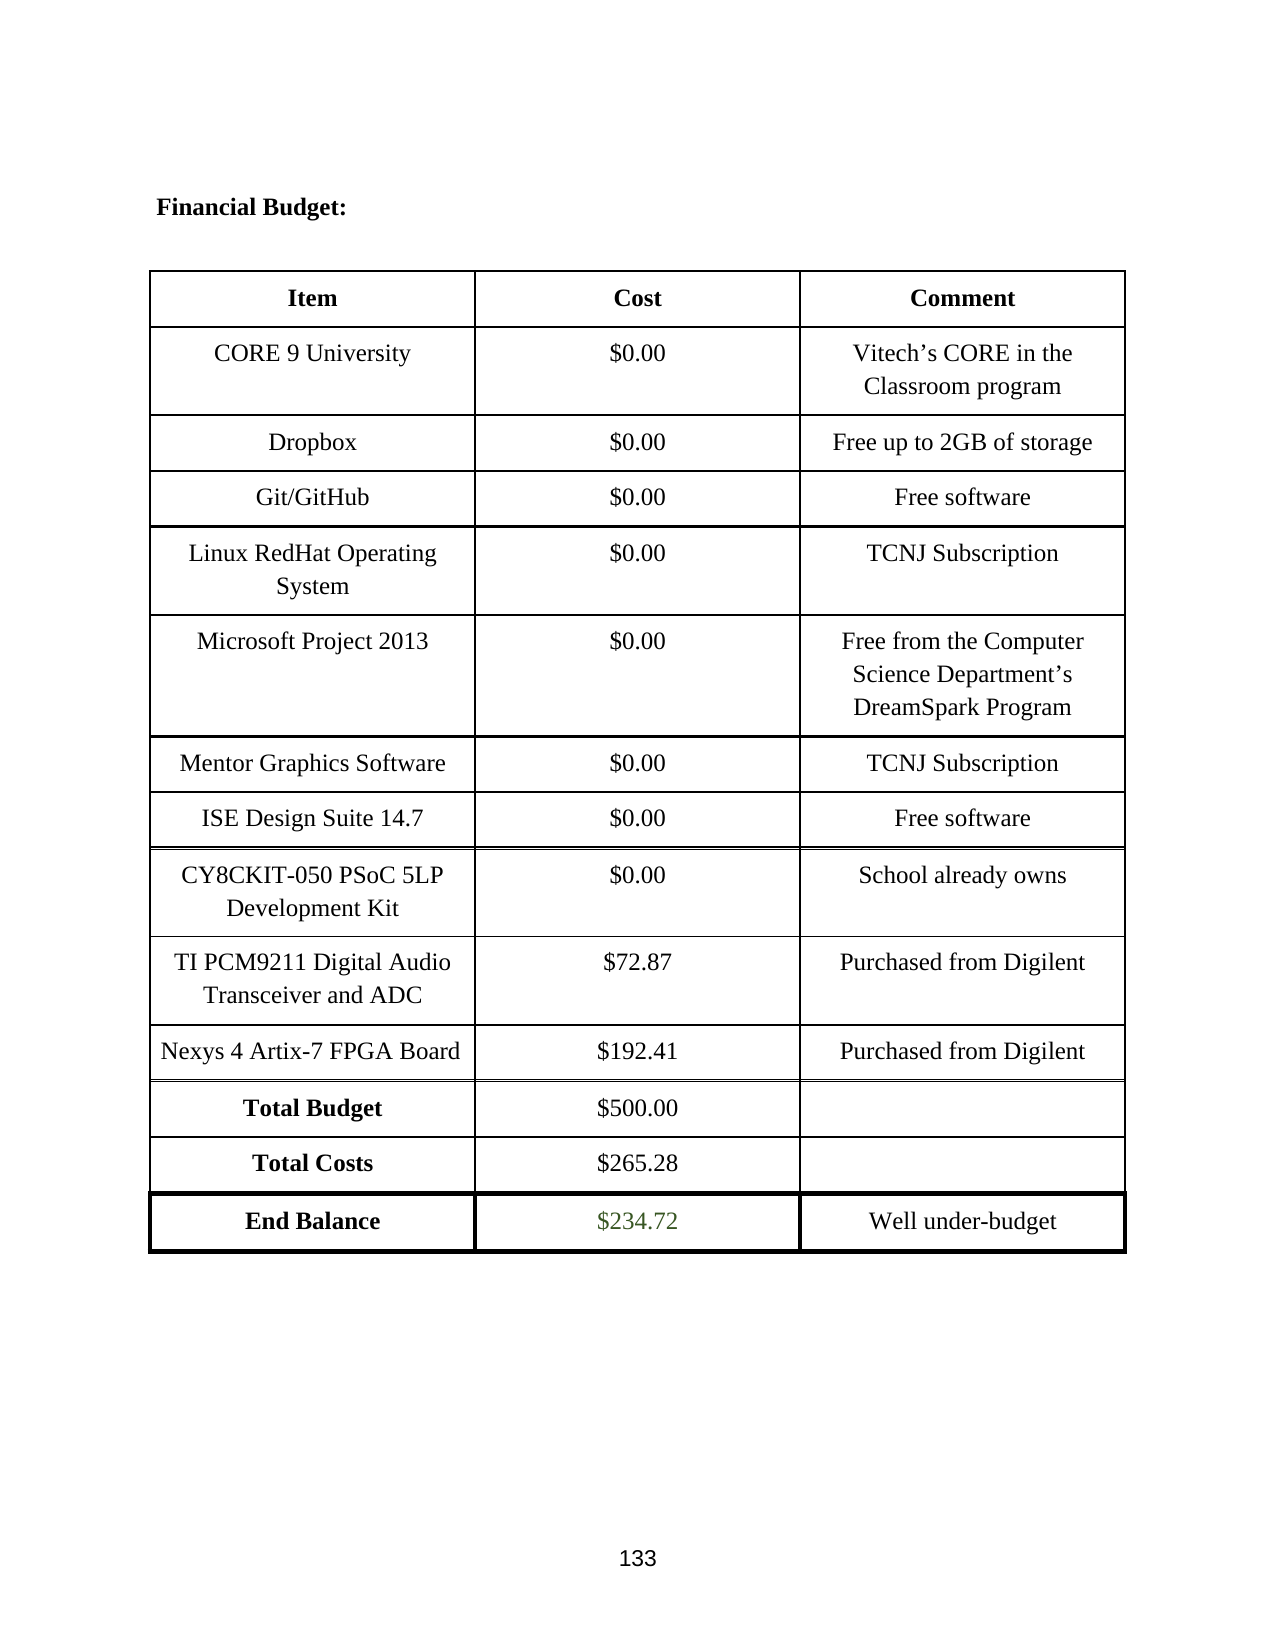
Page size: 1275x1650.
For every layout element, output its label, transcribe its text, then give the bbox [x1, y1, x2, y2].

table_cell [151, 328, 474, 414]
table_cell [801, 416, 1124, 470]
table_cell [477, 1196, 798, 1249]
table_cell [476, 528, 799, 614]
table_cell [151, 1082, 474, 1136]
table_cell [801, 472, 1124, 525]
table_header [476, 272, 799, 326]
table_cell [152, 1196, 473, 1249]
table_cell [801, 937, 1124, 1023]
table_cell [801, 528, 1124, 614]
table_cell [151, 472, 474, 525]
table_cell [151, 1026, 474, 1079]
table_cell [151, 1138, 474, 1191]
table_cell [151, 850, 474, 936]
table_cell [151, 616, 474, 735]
text Financial Budget: [150, 192, 1125, 220]
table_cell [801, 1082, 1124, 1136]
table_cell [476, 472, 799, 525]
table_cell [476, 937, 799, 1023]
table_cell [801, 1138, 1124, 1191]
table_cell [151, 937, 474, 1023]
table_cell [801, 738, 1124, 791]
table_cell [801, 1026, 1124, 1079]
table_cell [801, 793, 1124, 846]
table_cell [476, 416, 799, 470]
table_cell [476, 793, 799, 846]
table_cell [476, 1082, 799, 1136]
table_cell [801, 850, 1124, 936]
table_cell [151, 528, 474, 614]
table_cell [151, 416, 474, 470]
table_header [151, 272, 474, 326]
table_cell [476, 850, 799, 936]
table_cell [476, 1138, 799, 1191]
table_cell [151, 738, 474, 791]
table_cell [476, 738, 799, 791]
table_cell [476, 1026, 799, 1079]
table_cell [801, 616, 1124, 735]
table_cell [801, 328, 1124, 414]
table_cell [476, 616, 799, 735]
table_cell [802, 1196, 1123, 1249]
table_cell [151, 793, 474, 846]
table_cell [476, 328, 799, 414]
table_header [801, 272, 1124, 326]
